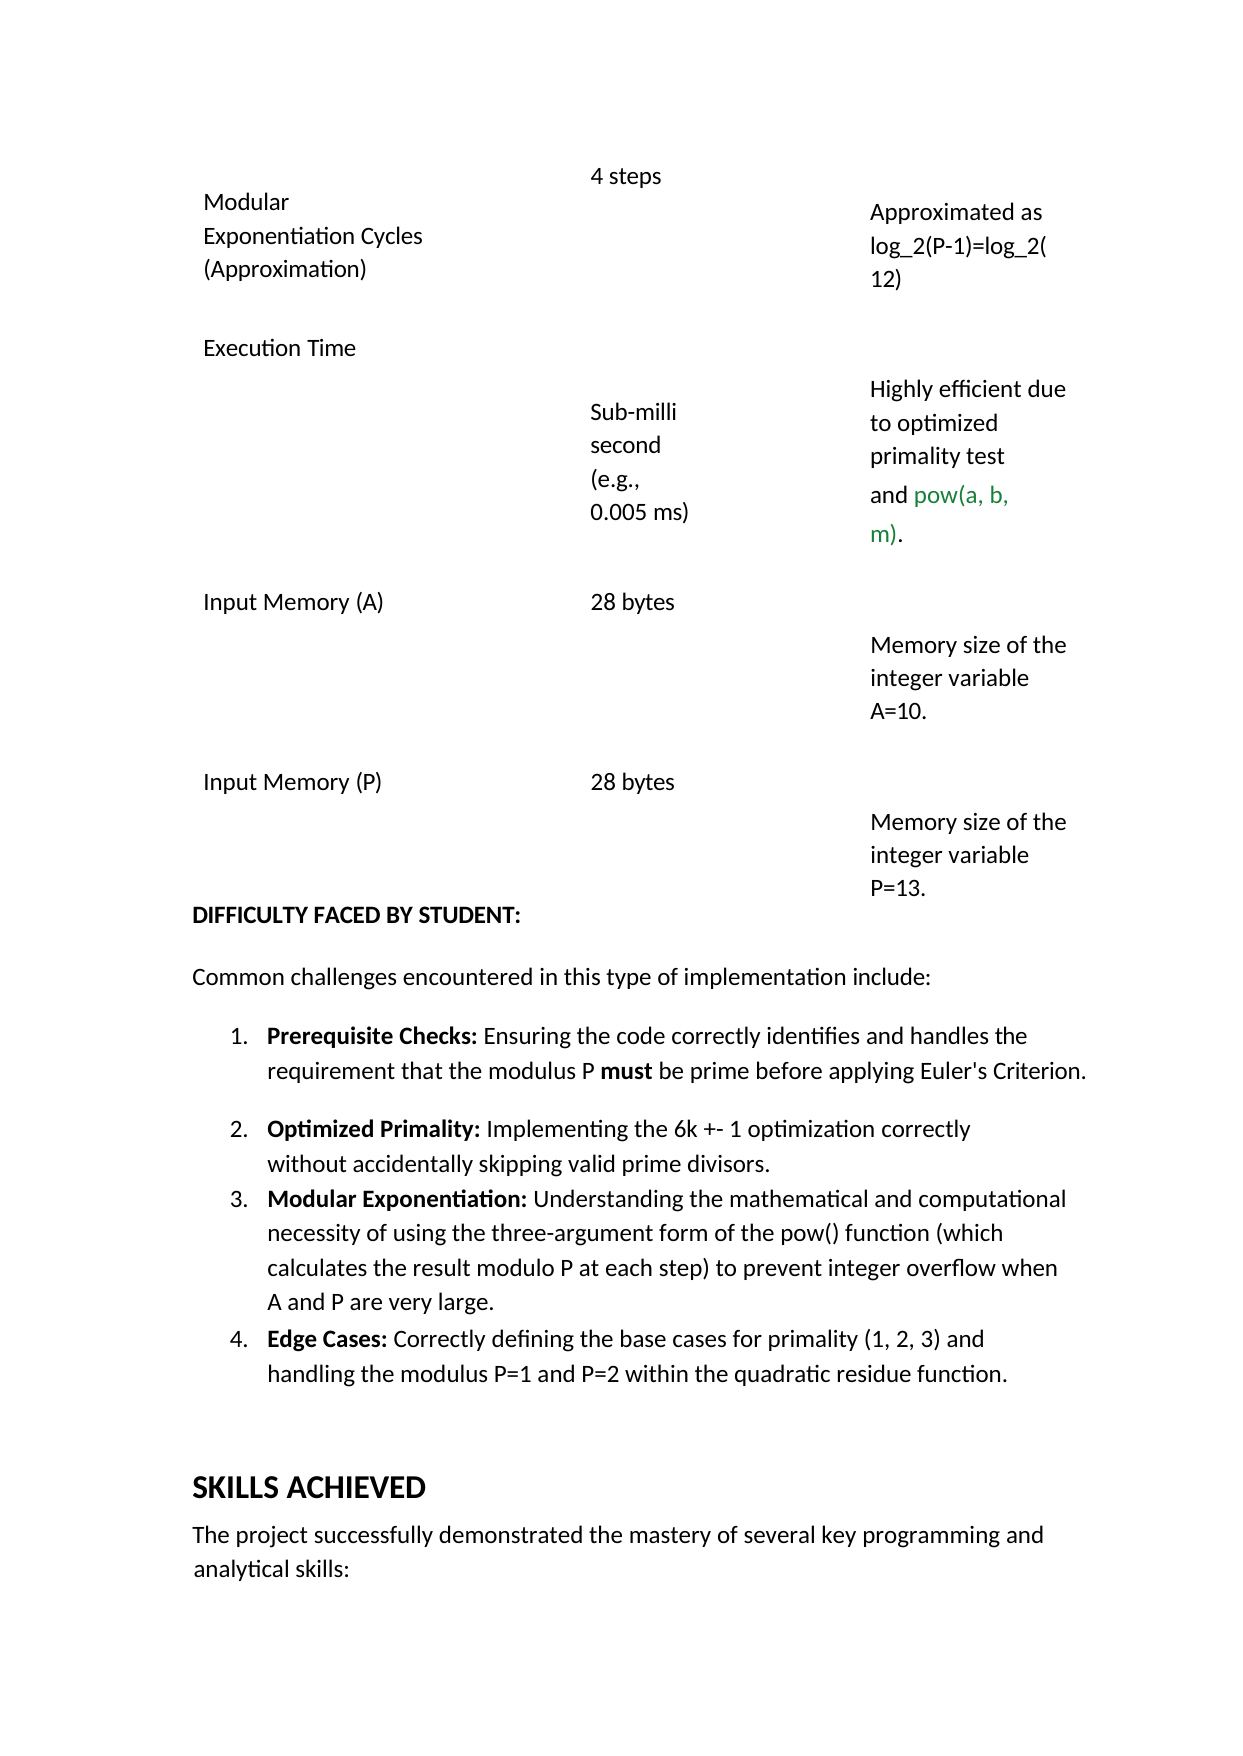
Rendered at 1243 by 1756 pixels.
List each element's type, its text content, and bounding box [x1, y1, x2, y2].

text 4 steps [429, 160, 662, 190]
list Prerequisite Checks: Ensuring the code correctly identifies and handles the [229, 1020, 1243, 1051]
text Input Memory (P) 28 bytes [203, 766, 676, 796]
list Optimized Primality: Implementing the 6k +- 1 optimization correctly without accidentally skipping valid prime divisors. [229, 1113, 1055, 1178]
text Modular Exponentiation Cycles (Approximation) [203, 186, 425, 284]
text and pow(a, b, m). [870, 479, 1037, 549]
list Edge Cases: Correctly defining the base cases for primality (1, 2, 3) and handling the modulus P=1 and P=2 within the quadratic residue function. [229, 1323, 1077, 1388]
text Sub-milli second (e.g., [590, 396, 690, 493]
text Memory size of the integer variable [870, 629, 1083, 693]
text 0.005 ms) [590, 497, 690, 527]
text Input Memory (A) 28 bytes [203, 586, 676, 617]
text requirement that the modulus P must be prime before applying Euler's Criterion. [267, 1055, 1243, 1085]
text Approximated as log_2(P-1)=log_2( 12) [870, 196, 1051, 294]
subtitle DIFFICULTY FACED BY STUDENT: [192, 900, 676, 930]
list Modular Exponentiation: Understanding the mathematical and computational necessity of using the three-argument form of the pow() function (which calculates the result modulo P at each step) to prevent integer overflow when A and P are very large. [229, 1183, 1075, 1317]
subtitle SKILLS ACHIEVED [192, 1466, 1243, 1507]
text Common challenges encountered in this type of implementation include: [192, 962, 1243, 992]
text A=10. [870, 695, 1243, 726]
text Memory size of the integer variable P=13. [870, 806, 1083, 902]
text The project successfully demonstrated the mastery of several key programming and analytical skills: [192, 1519, 1085, 1584]
text Highly efficient due to optimized primality test [870, 373, 1084, 471]
text Execution Time [203, 333, 362, 363]
